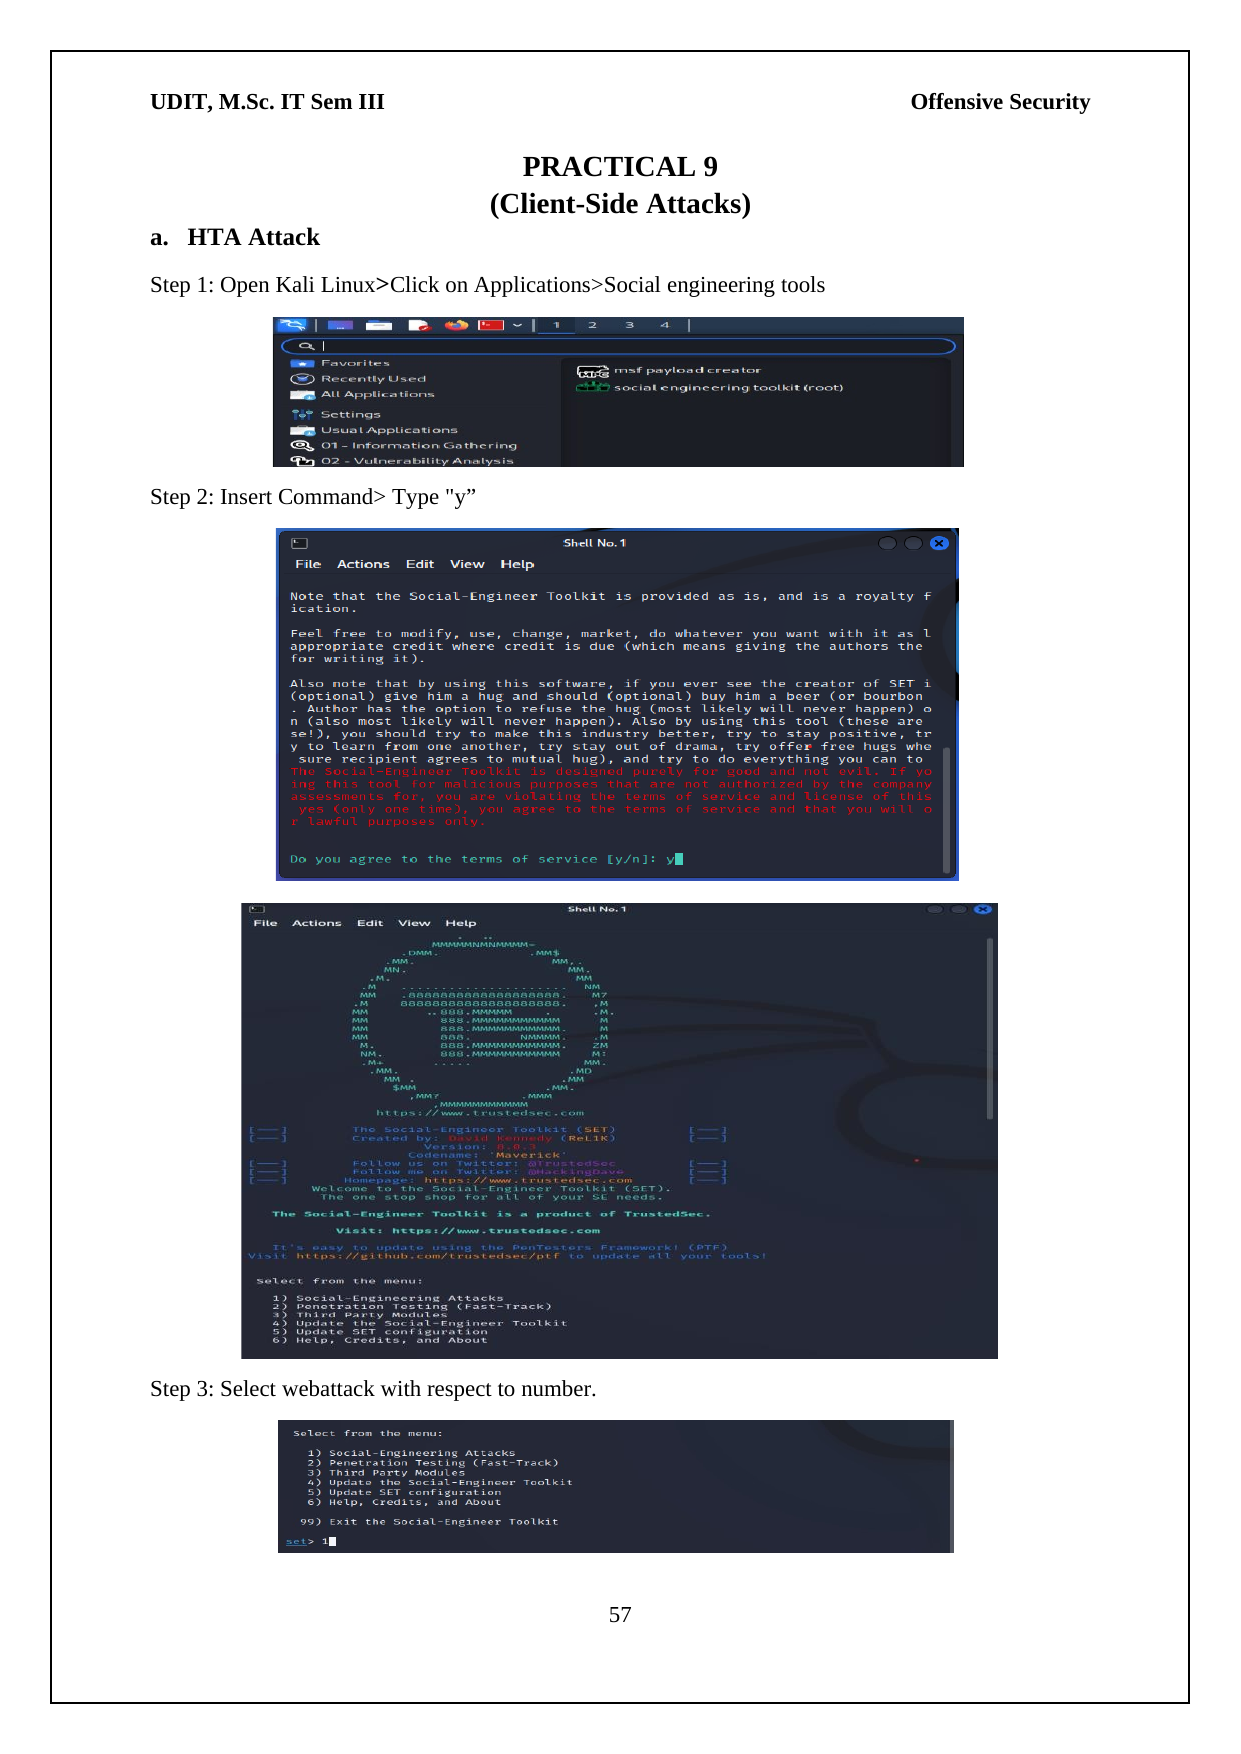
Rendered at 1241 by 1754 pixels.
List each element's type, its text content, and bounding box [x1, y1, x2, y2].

text Step 1: Open Kali Linux>Click on Applications>Social engineering tools [150, 269, 1144, 298]
picture [241, 903, 998, 1359]
picture [278, 1420, 954, 1553]
picture [272, 317, 964, 467]
subtitle PRACTICAL 9 [488, 149, 753, 183]
list HTA Attack [150, 222, 324, 251]
picture [275, 528, 959, 881]
text (Client-Side Attacks) [488, 186, 753, 219]
